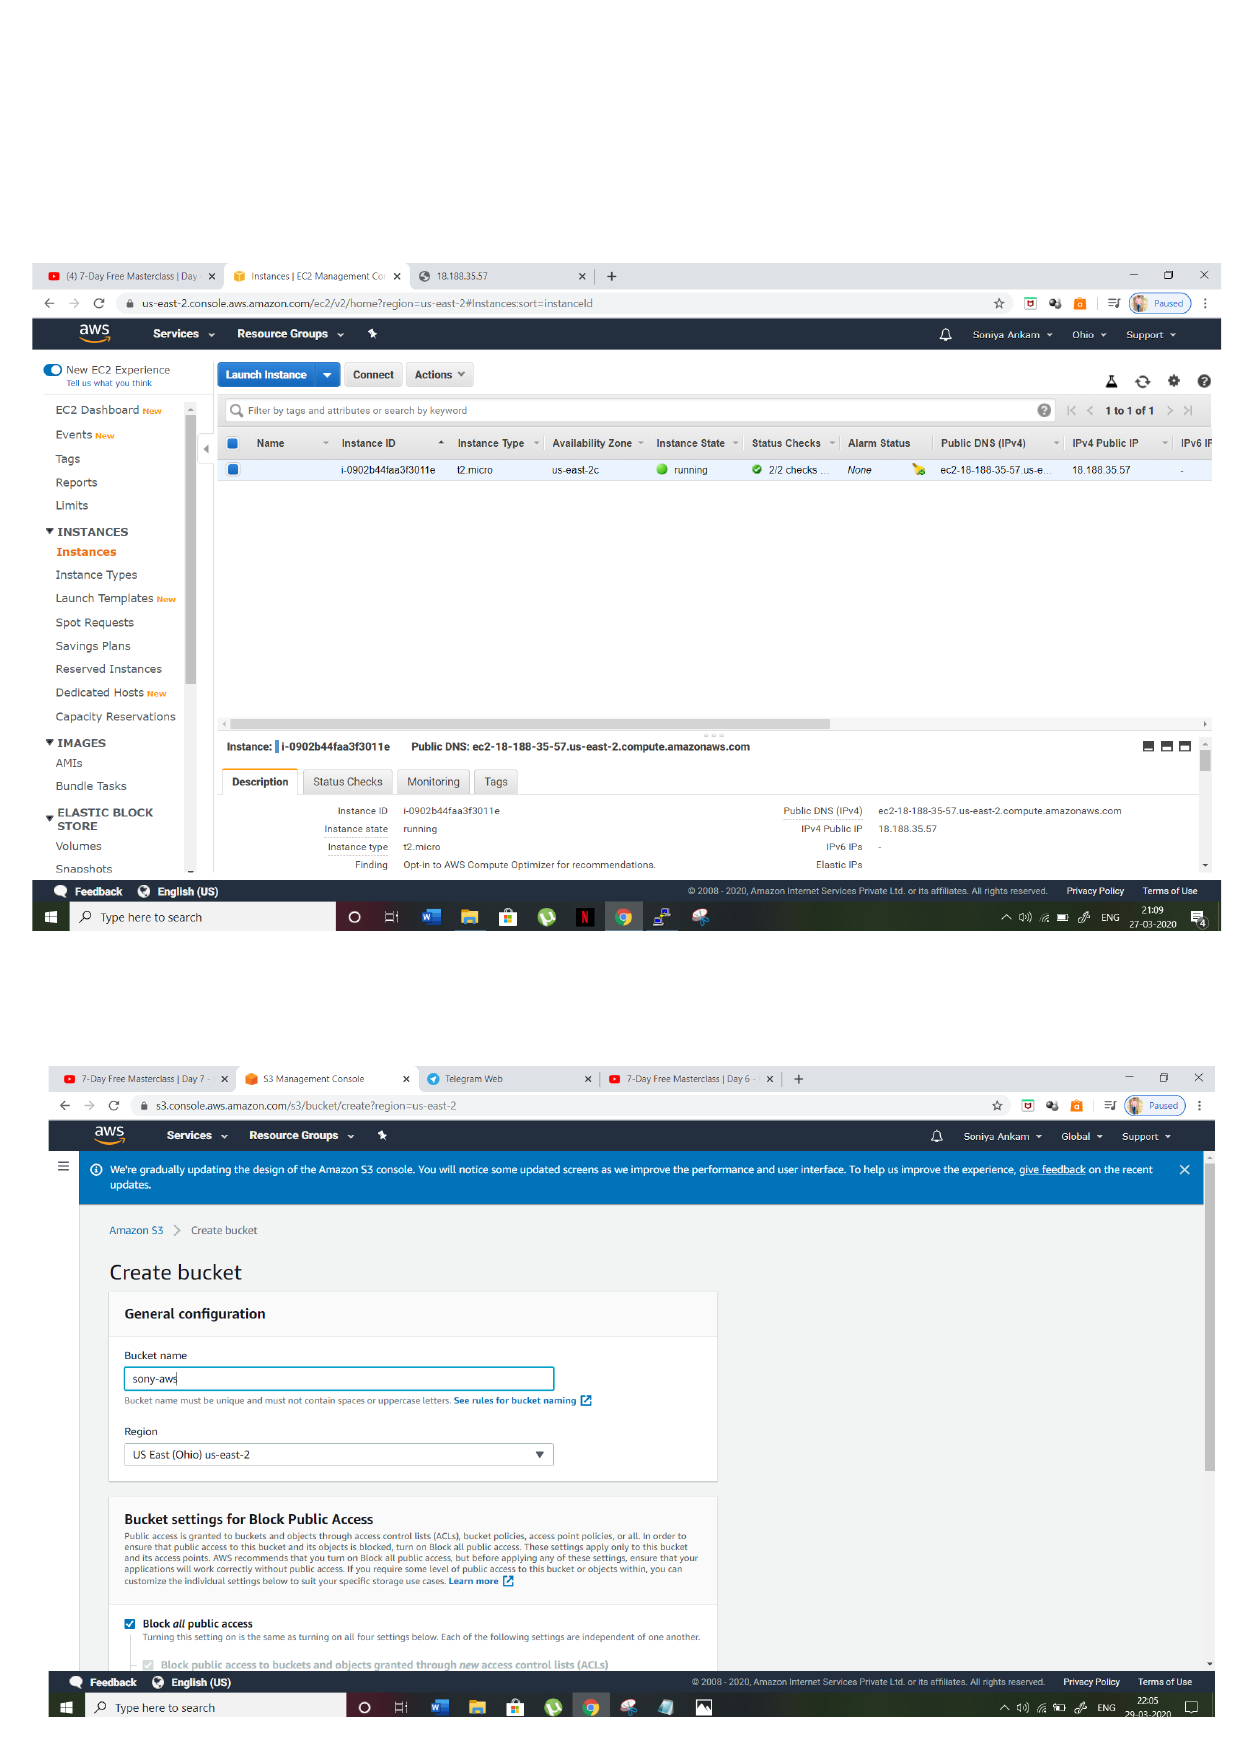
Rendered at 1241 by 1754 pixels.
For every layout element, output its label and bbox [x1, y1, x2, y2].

picture [32, 263, 1222, 931]
picture [48, 1066, 1215, 1717]
